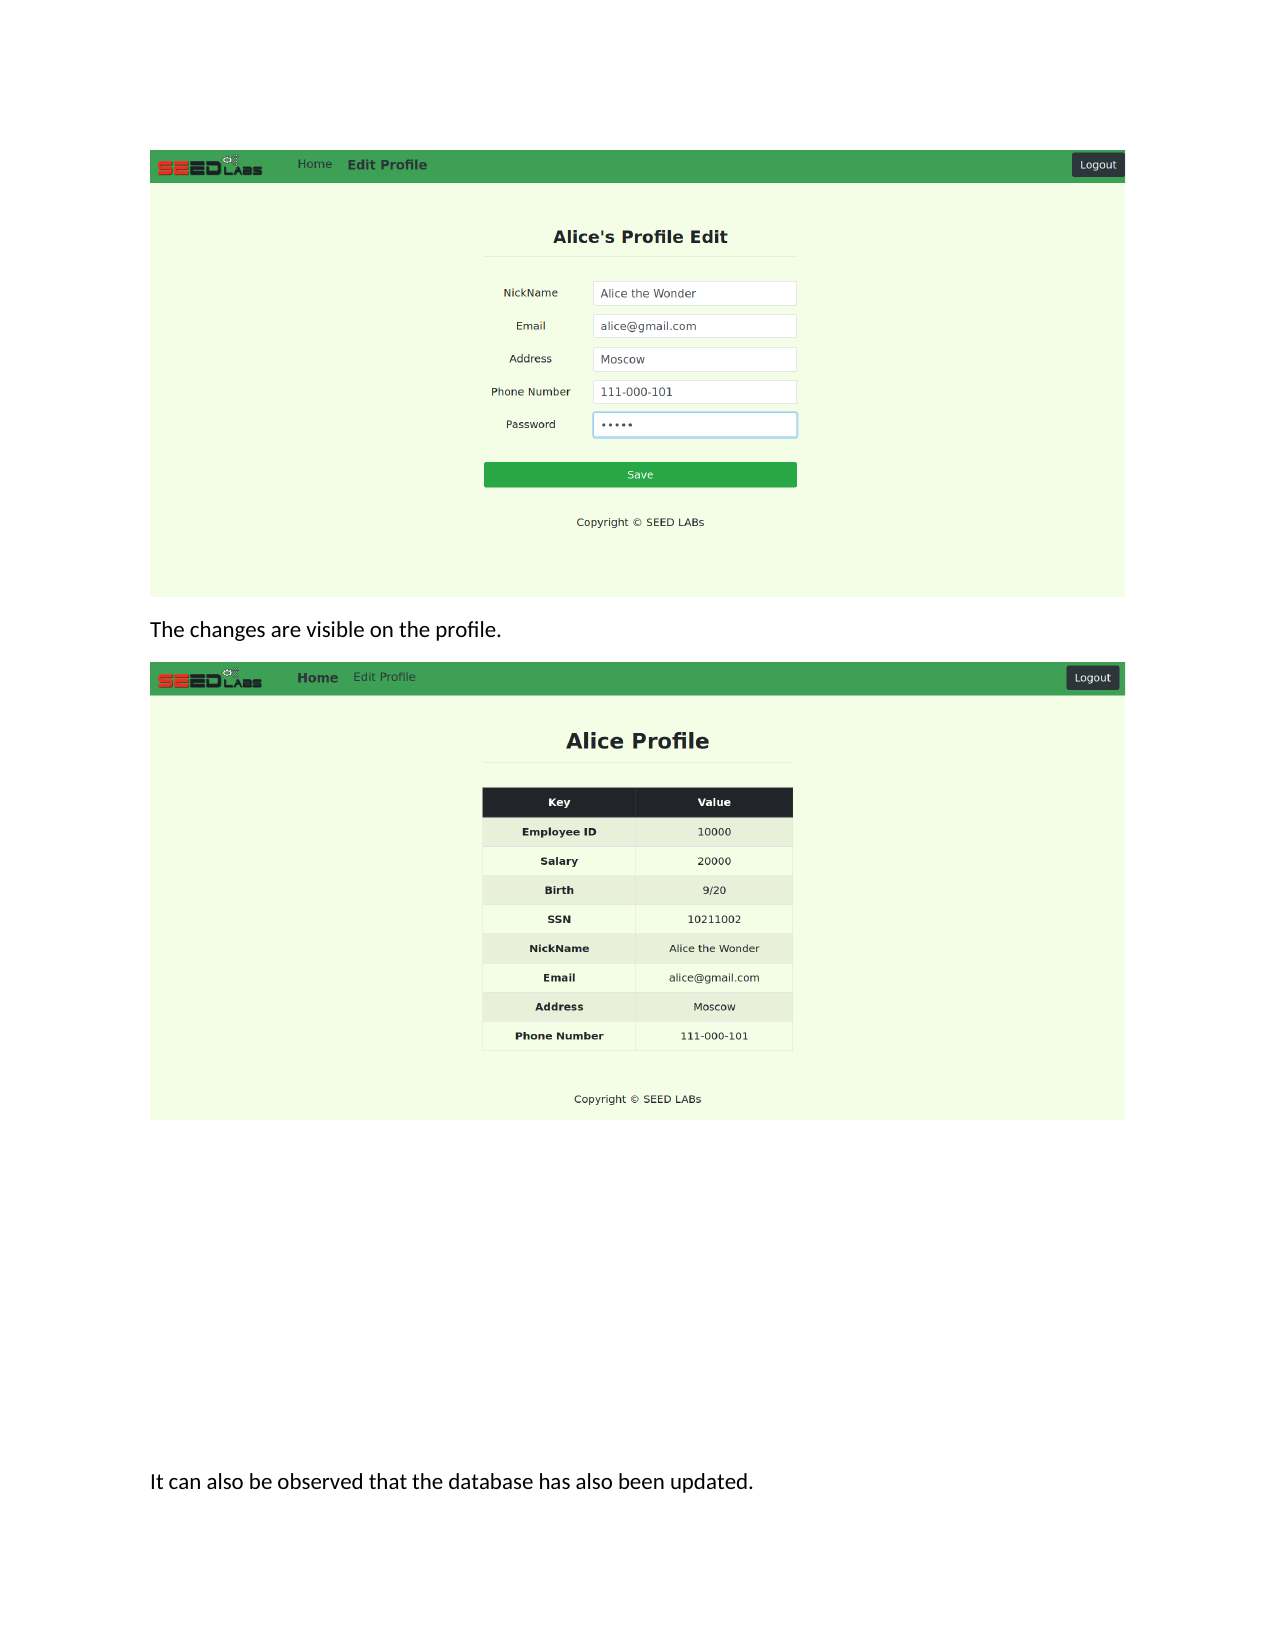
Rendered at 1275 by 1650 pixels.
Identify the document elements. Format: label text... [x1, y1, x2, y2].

picture [150, 662, 1125, 1120]
picture [150, 150, 1125, 597]
text The changes are visible on the profile. [150, 615, 1125, 643]
text It can also be observed that the database has also been updated. [150, 1467, 1125, 1495]
